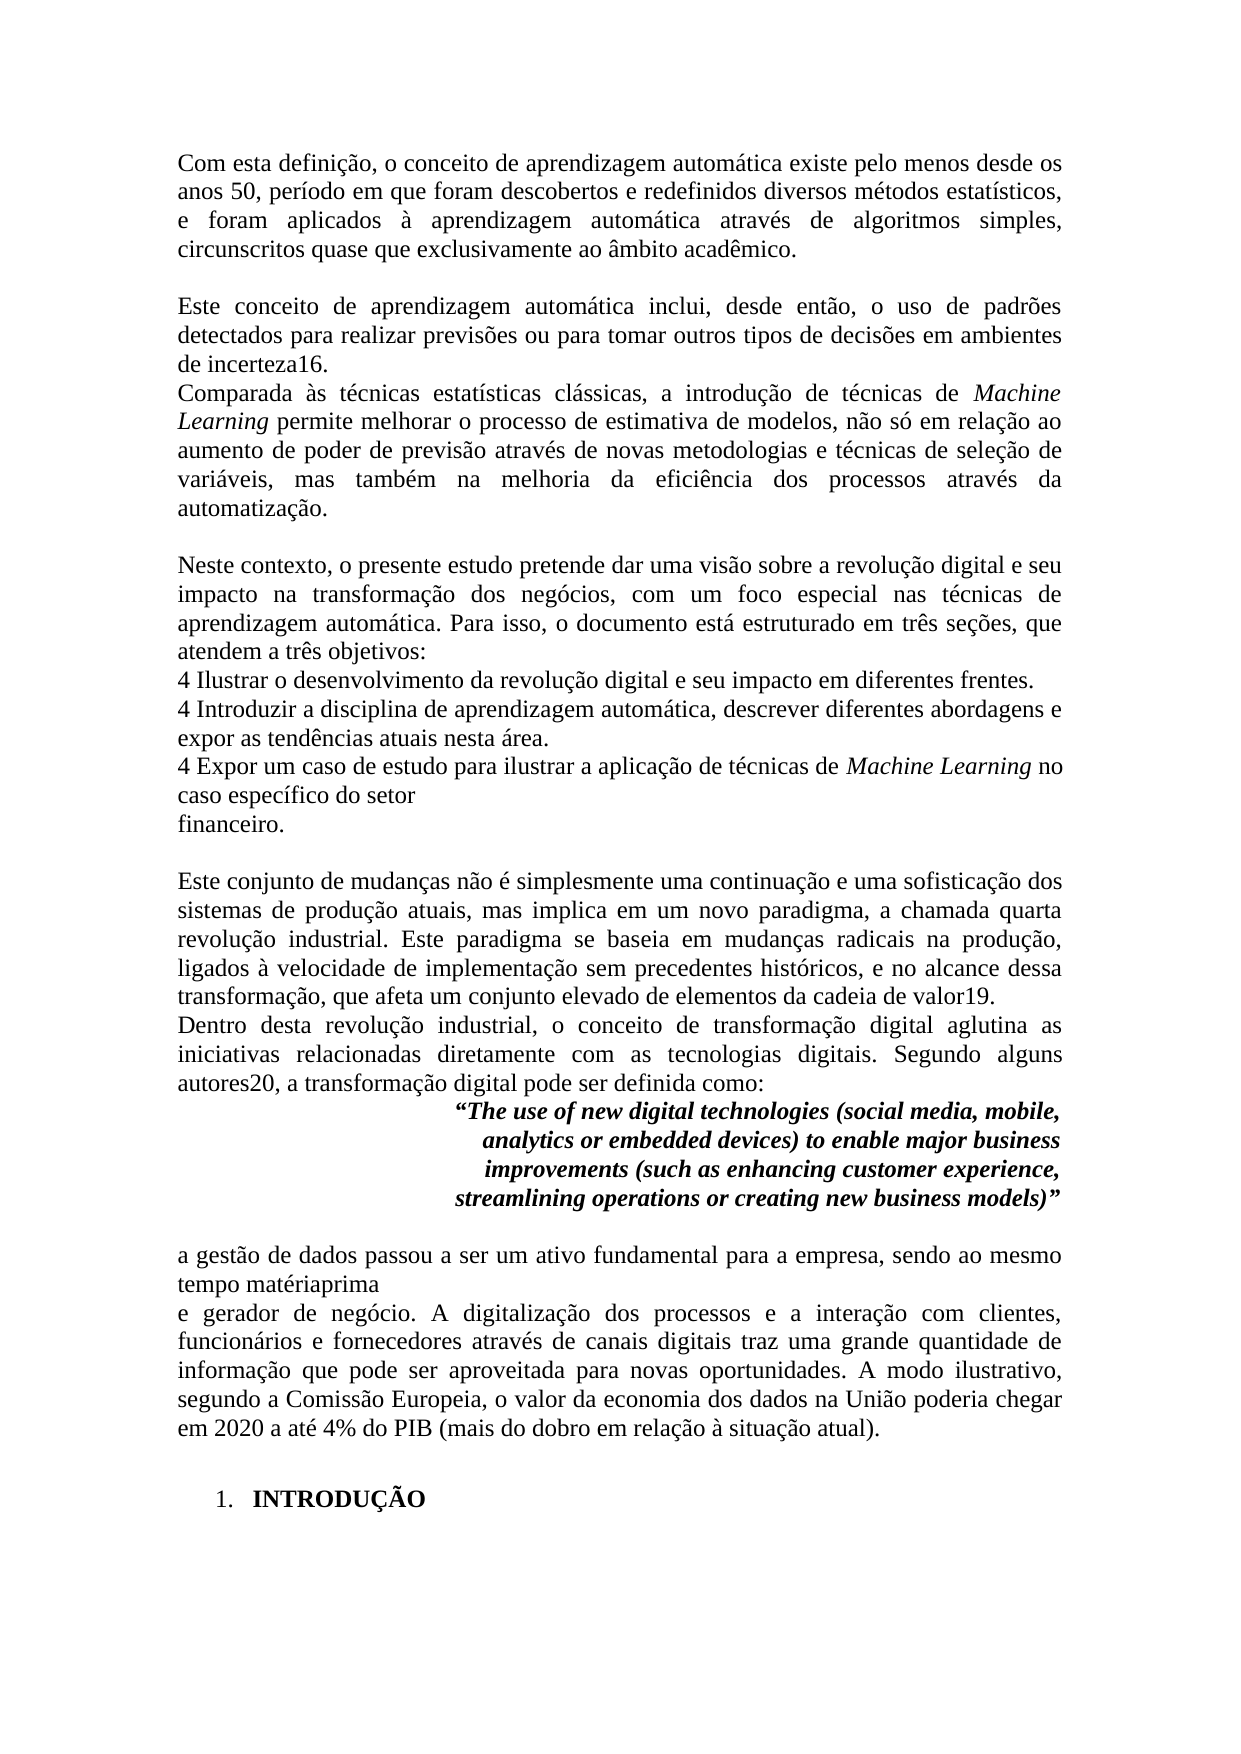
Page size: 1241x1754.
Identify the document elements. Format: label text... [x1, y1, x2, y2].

text Neste contexto, o presente estudo pretende dar uma visão sobre a revolução digital e seu impacto na transformação dos negócios, com um foco especial nas técnicas de aprendizagem automática. Para isso, o documento está estruturado em três seções, que atendem a três objetivos: [177, 550, 1063, 665]
text Com esta definição, o conceito de aprendizagem automática existe pelo menos desde os anos 50, período em que foram descobertos e redefinidos diversos métodos estatísticos, e foram aplicados à aprendizagem automática através de algoritmos simples, circunscritos quase que exclusivamente ao âmbito acadêmico. [177, 148, 1063, 263]
text a gestão de dados passou a ser um ativo fundamental para a empresa, sendo ao mesmo tempo matériaprima [177, 1240, 1063, 1298]
text Este conjunto de mudanças não é simplesmente uma continuação e uma sofisticação dos sistemas de produção atuais, mas implica em um novo paradigma, a chamada quarta revolução industrial. Este paradigma se baseia em mudanças radicais na produção, ligados à velocidade de implementação sem precedentes históricos, e no alcance dessa transformação, que afeta um conjunto elevado de elementos da cadeia de valor19. [177, 866, 1063, 1010]
text improvements (such as enhancing customer experience, [177, 1154, 1063, 1183]
list INTRODUÇÃO [215, 1484, 1063, 1513]
text analytics or embedded devices) to enable major business [177, 1125, 1063, 1154]
text 4 Ilustrar o desenvolvimento da revolução digital e seu impacto em diferentes frentes. [177, 665, 1063, 694]
text Comparada às técnicas estatísticas clássicas, a introdução de técnicas de Machine Learning permite melhorar o processo de estimativa de modelos, não só em relação ao aumento de poder de previsão através de novas metodologias e técnicas de seleção de variáveis, mas também na melhoria da eficiência dos processos através da automatização. [177, 378, 1063, 521]
text “The use of new digital technologies (social media, mobile, [177, 1096, 1063, 1125]
text Este conceito de aprendizagem automática inclui, desde então, o uso de padrões detectados para realizar previsões ou para tomar outros tipos de decisões em ambientes de incerteza16. [177, 291, 1063, 378]
text streamlining operations or creating new business models)” [177, 1183, 1063, 1211]
text financeiro. [177, 809, 1063, 838]
text e gerador de negócio. A digitalização dos processos e a interação com clientes, funcionários e fornecedores através de canais digitais traz uma grande quantidade de informação que pode ser aproveitada para novas oportunidades. A modo ilustrativo, segundo a Comissão Europeia, o valor da economia dos dados na União poderia chegar em 2020 a até 4% do PIB (mais do dobro em relação à situação atual). [177, 1298, 1063, 1441]
text 4 Introduzir a disciplina de aprendizagem automática, descrever diferentes abordagens e expor as tendências atuais nesta área. [177, 694, 1063, 751]
text Dentro desta revolução industrial, o conceito de transformação digital aglutina as iniciativas relacionadas diretamente com as tecnologias digitais. Segundo alguns autores20, a transformação digital pode ser definida como: [177, 1010, 1063, 1096]
text 4 Expor um caso de estudo para ilustrar a aplicação de técnicas de Machine Learning no caso específico do setor [177, 751, 1063, 809]
